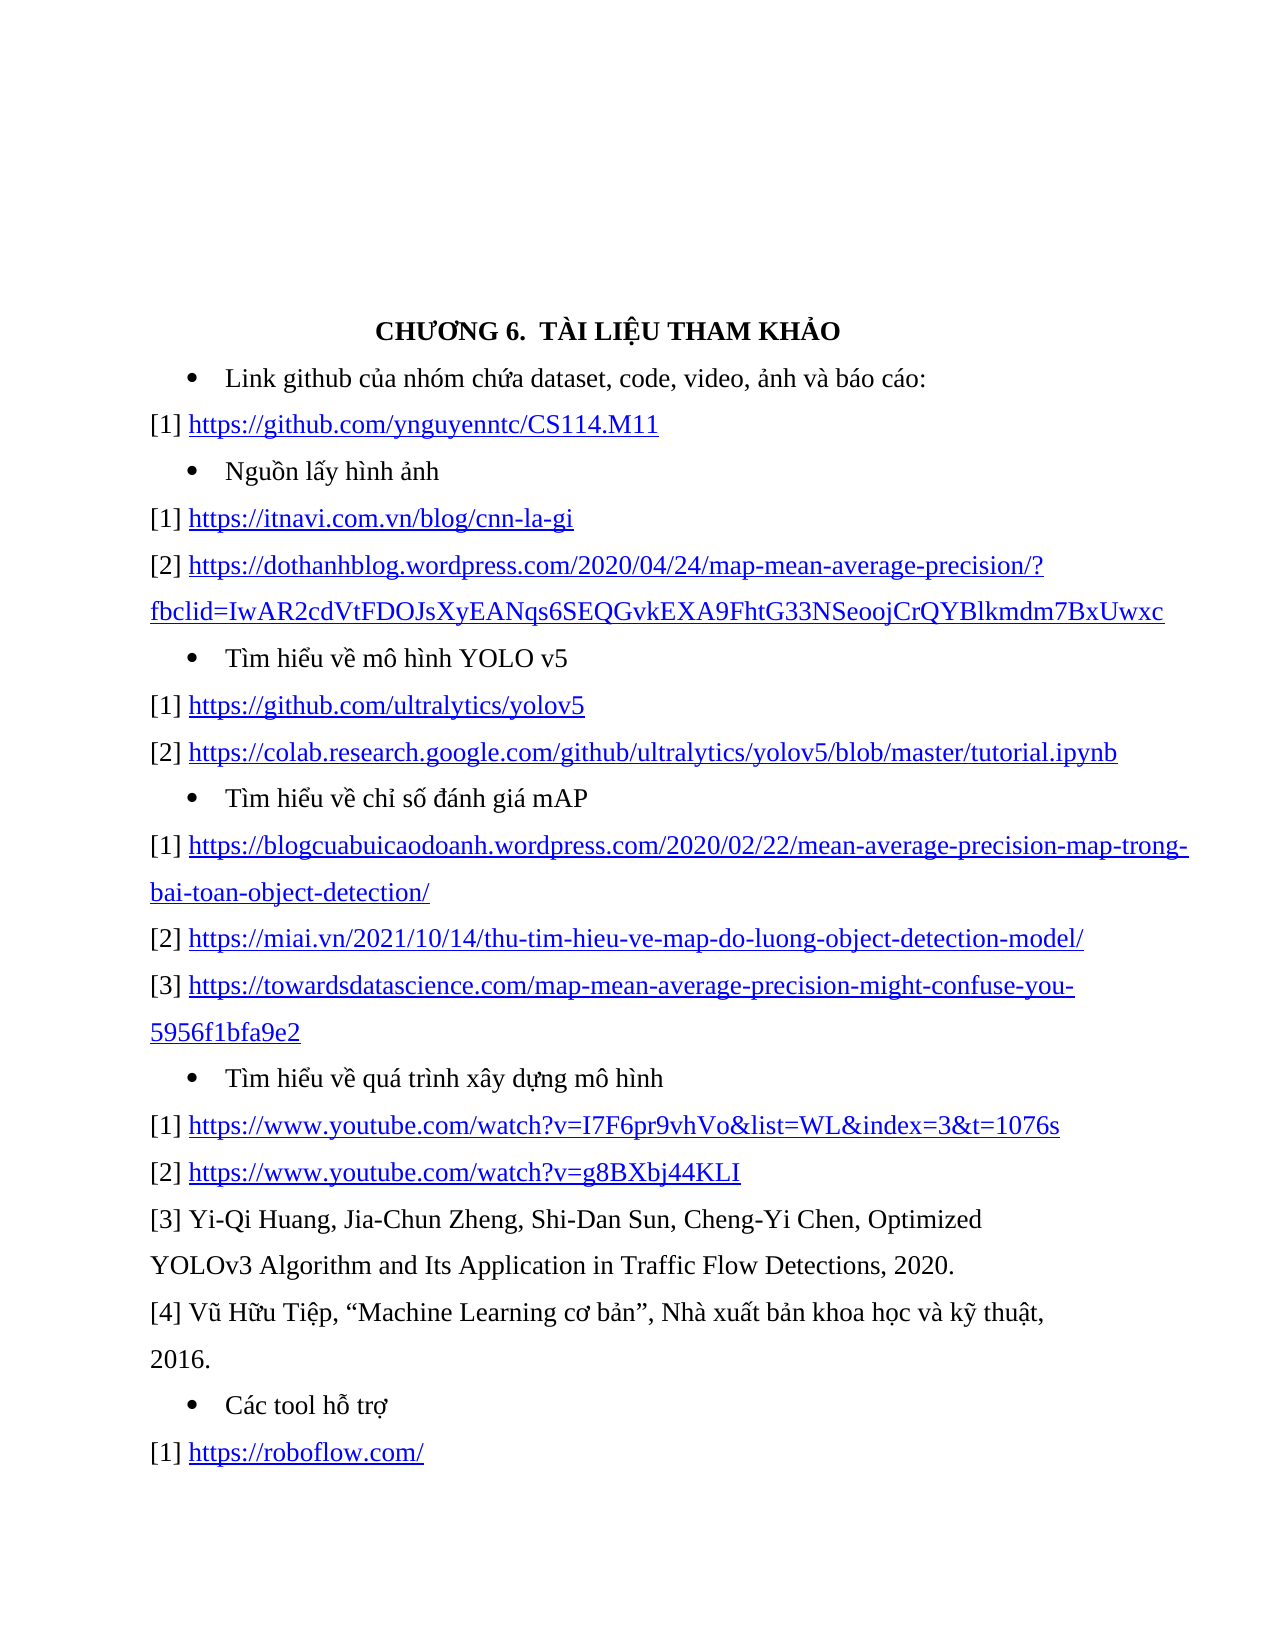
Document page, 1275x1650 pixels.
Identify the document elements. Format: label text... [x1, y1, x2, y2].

text [4] Vũ Hữu Tiệp, “Machine Learning cơ bản”, Nhà xuất bản khoa học và kỹ thuật, 2016. [150, 1296, 1125, 1374]
text [3] Yi-Qi Huang, Jia-Chun Zheng, Shi-Dan Sun, Cheng-Yi Chen, Optimized YOLOv3 Algorithm and Its Application in Traffic Flow Detections, 2020. [150, 1203, 1125, 1281]
text [2] https://dothanhblog.wordpress.com/2020/04/24/map-mean-average-precision/?fbclid=IwAR2cdVtFDOJsXyEANqs6SEQGvkEXA9FhtG33NSeoojCrQYBlkmdm7BxUwxc [150, 549, 1192, 627]
list Các tool hỗ trợ [187, 1389, 1192, 1421]
text [1] https://github.com/ynguyenntc/CS114.M11 [150, 408, 1192, 440]
list Link github của nhóm chứa dataset, code, video, ảnh và báo cáo: [187, 362, 1192, 393]
text [2] https://www.youtube.com/watch?v=g8BXbj44KLI [150, 1156, 1192, 1187]
text [1] https://www.youtube.com/watch?v=I7F6pr9vhVo&list=WL&index=3&t=1076s [150, 1109, 1192, 1141]
list Nguồn lấy hình ảnh [187, 455, 1192, 486]
text [1] https://roboflow.com/ [150, 1436, 1192, 1467]
text [1] https://blogcuabuicaodoanh.wordpress.com/2020/02/22/mean-average-precision-map-trong-bai-toan-object-detection/ [150, 829, 1192, 907]
text [2] https://colab.research.google.com/github/ultralytics/yolov5/blob/master/tutorial.ipynb [150, 736, 1192, 767]
list Tìm hiểu về mô hình YOLO v5 [187, 642, 1192, 673]
text [1] https://github.com/ultralytics/yolov5 [150, 689, 1192, 720]
subtitle CHƯƠNG 6. TÀI LIỆU THAM KHẢO [300, 315, 1125, 346]
text [2] https://miai.vn/2021/10/14/thu-tim-hieu-ve-map-do-luong-object-detection-model/ [150, 922, 1192, 954]
text [3] https://towardsdatascience.com/map-mean-average-precision-might-confuse-you-5956f1bfa9e2 [150, 969, 1192, 1047]
list Tìm hiểu về quá trình xây dựng mô hình [187, 1062, 1192, 1094]
list Tìm hiểu về chỉ số đánh giá mAP [187, 782, 1192, 813]
text [1] https://itnavi.com.vn/blog/cnn-la-gi [150, 502, 1192, 533]
